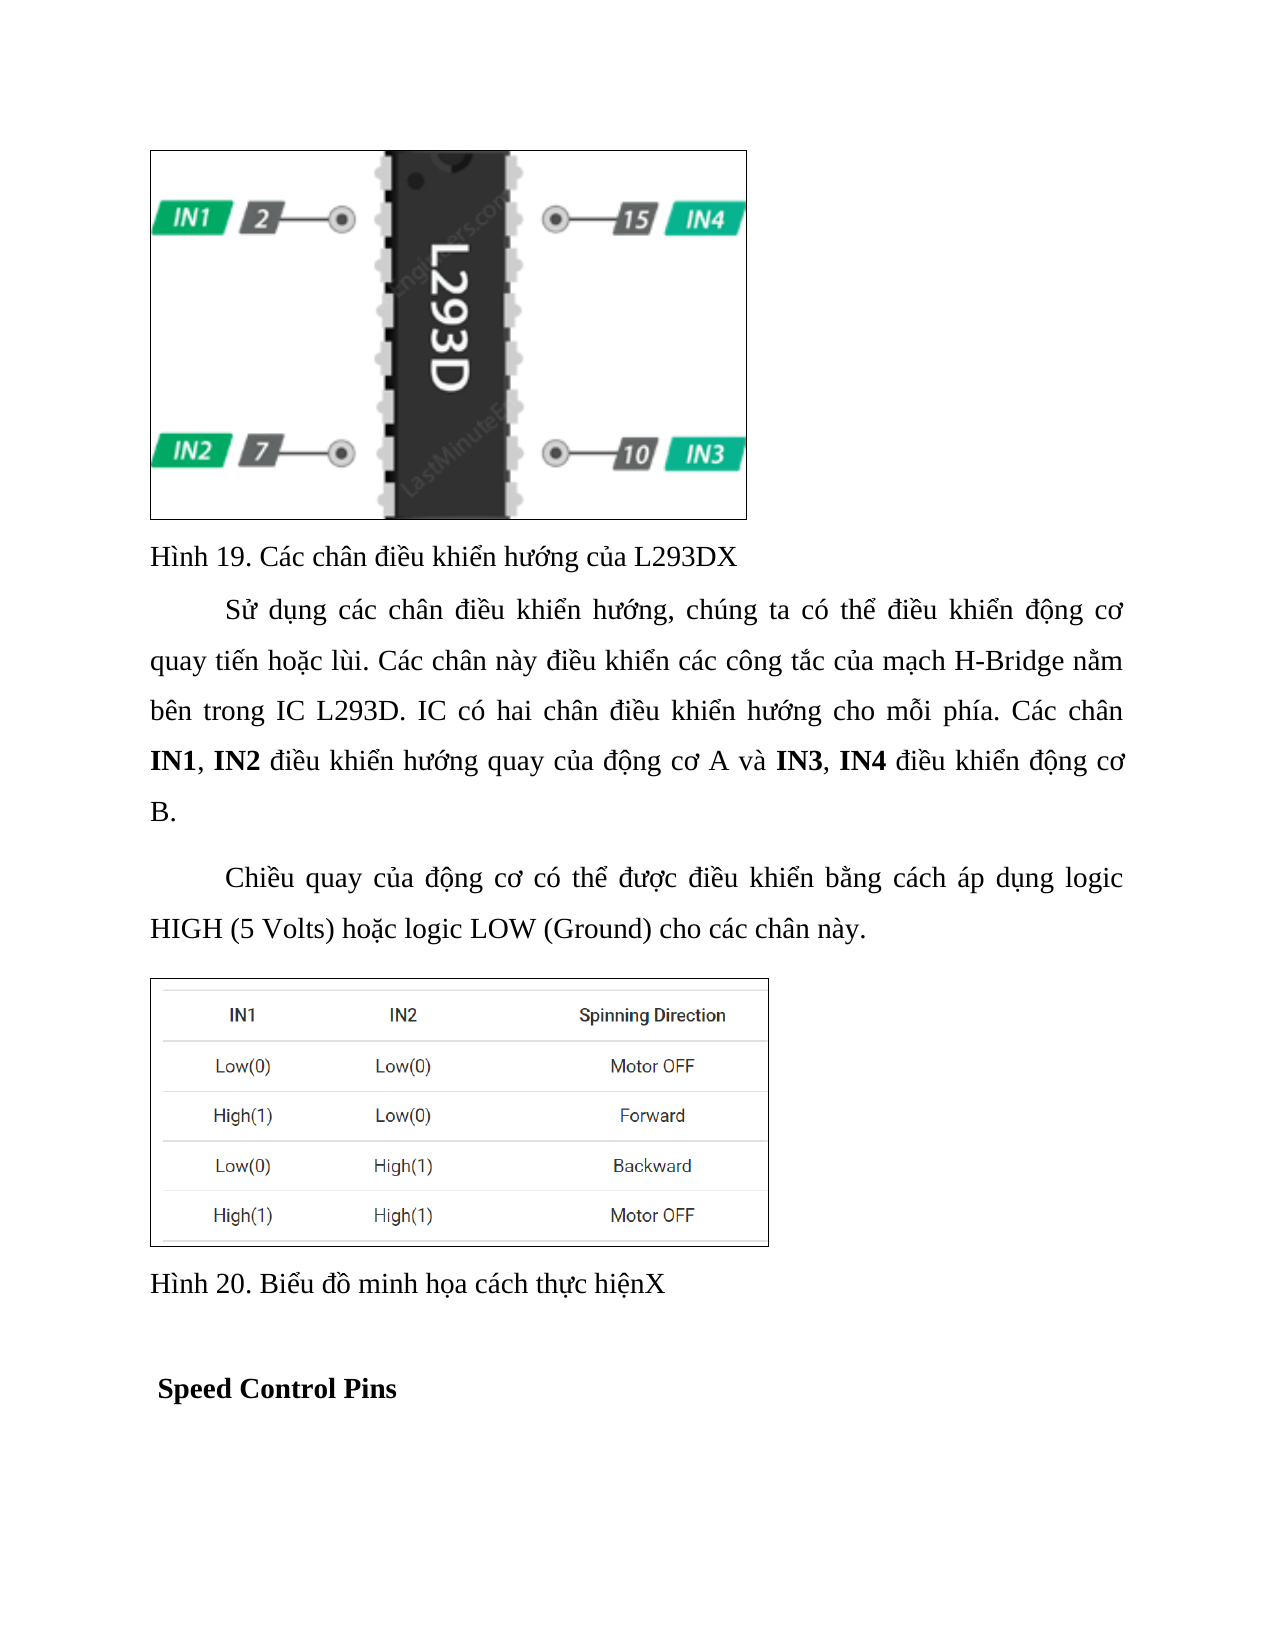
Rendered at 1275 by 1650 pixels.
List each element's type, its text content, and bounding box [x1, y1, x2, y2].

text Chiều quay của động cơ có thể được điều khiển bằng cách áp dụng logic HIGH (5 Volts) hoặc logic LOW (Ground) cho các chân này. [150, 861, 1125, 944]
picture [151, 979, 768, 1246]
picture [151, 151, 746, 519]
text Sử dụng các chân điều khiển hướng, chúng ta có thể điều khiển động cơ quay tiến hoặc lùi. Các chân này điều khiển các công tắc của mạch H-Bridge nằm bên trong IC L293D. IC có hai chân điều khiển hướng cho mỗi phía. Các chân IN1, IN2 điều khiển hướng quay của động cơ A và IN3, IN4 điều khiển động cơ B. [150, 592, 1125, 827]
